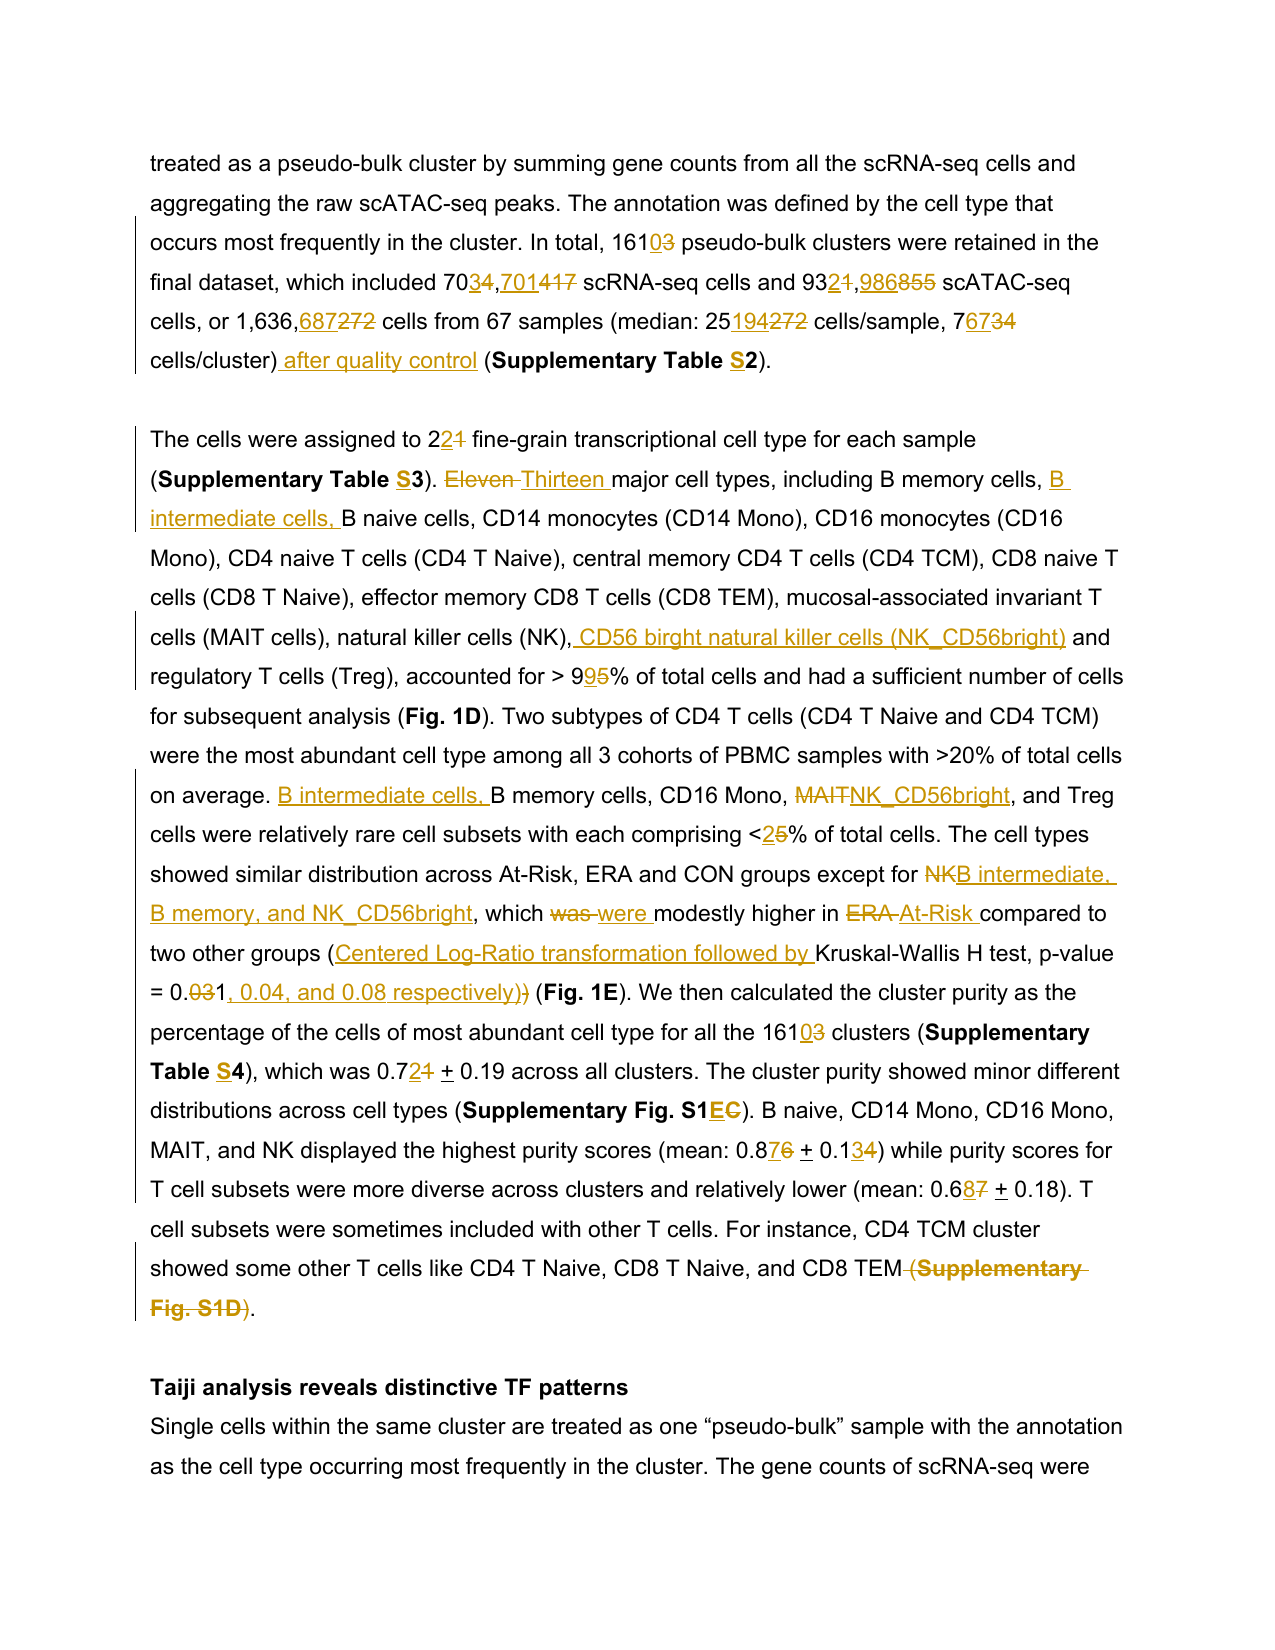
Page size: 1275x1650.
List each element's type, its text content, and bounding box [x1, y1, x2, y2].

subtitle Taiji analysis reveals distinctive TF patterns [150, 1374, 1125, 1400]
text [150, 150, 1125, 374]
text The cells were assigned to 2 fine-grain transcriptional cell type for each sample (Supplementary Table 3). major cell types, including B memory cells, B naive cells, CD14 monocytes (CD14 Mono), CD16 monocytes (CD16 Mono), CD4 naive T cells (CD4 Τ Naive), central memory CD4 T cells (CD4 TCM), CD8 naive T cells (CD8 Τ Naive), effector memory CD8 T cells (CD8 TEM), mucosal-associated invariant T cells (MAIT cells), natural killer cells (NK), and regulatory T cells (Treg), accounted for > 9% of total cells and had a sufficient number of cells for subsequent analysis (Fig. 1D). Two subtypes of CD4 T cells (CD4 Τ Naive and CD4 TCM) were the most abundant cell type among all 3 cohorts of PBMC samples with >20% of total cells on average. B memory cells, CD16 Mono, , and Treg cells were relatively rare cell subsets with each comprising <% of total cells. The cell types showed similar distribution across At-Risk, ERA and CON groups except for , which modestly higher in compared to two other groups (Kruskal-Wallis H test, p-value = 0.1 (Fig. 1E). We then calculated the cluster purity as the percentage of the cells of most abundant cell type for all the 161 clusters (Supplementary Table 4), which was 0.7 + 0.19 across all clusters. The cluster purity showed minor different distributions across cell types (Supplementary Fig. S1). B naive, CD14 Mono, CD16 Mono, MAIT, and NK displayed the highest purity scores (mean: 0.8 + 0.1) while purity scores for T cell subsets were more diverse across clusters and relatively lower (mean: 0.6 + 0.18). T cell subsets were sometimes included with other T cells. For instance, CD4 TCM cluster showed some other T cells like CD4 T Naive, CD8 T Naive, and CD8 TEM. [150, 426, 1125, 1321]
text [150, 1413, 1125, 1479]
